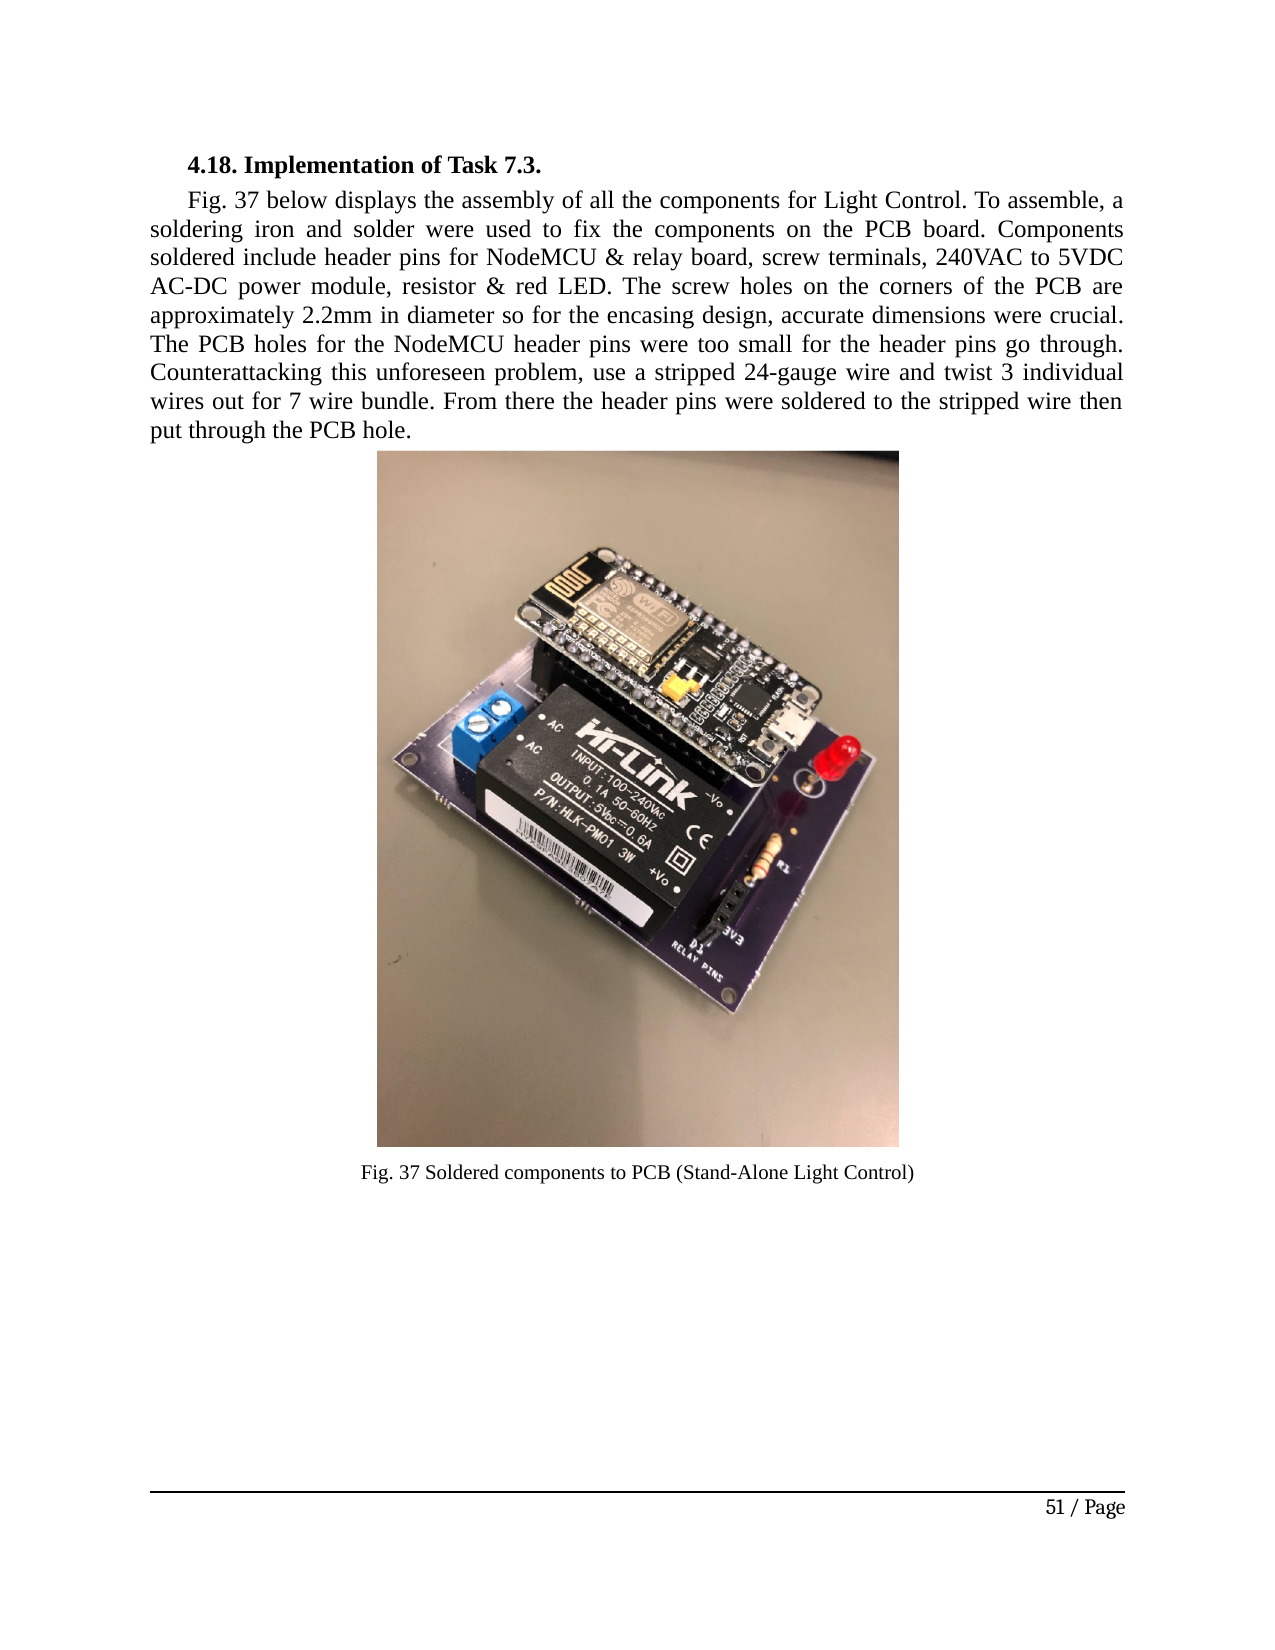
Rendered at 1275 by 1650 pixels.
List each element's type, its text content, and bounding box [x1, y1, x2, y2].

text Fig. 37 below displays the assembly of all the components for Light Control. To assemble, a soldering iron and solder were used to fix the components on the PCB board. Components soldered include header pins for NodeMCU & relay board, screw terminals, 240VAC to 5VDC AC-DC power module, resistor & red LED. The screw holes on the corners of the PCB are approximately 2.2mm in diameter so for the encasing design, accurate dimensions were crucial. The PCB holes for the NodeMCU header pins were too small for the header pins go through. Counterattacking this unforeseen problem, use a stripped 24-gauge wire and twist 3 individual wires out for 7 wire bundle. From there the header pins were soldered to the stripped wire then put through the PCB hole. [150, 185, 1125, 444]
text Fig. 37 Soldered components to PCB (Stand-Alone Light Control) [150, 1159, 1125, 1184]
picture [377, 451, 899, 1146]
subtitle Implementation of Task 7.3. [187, 150, 1125, 179]
